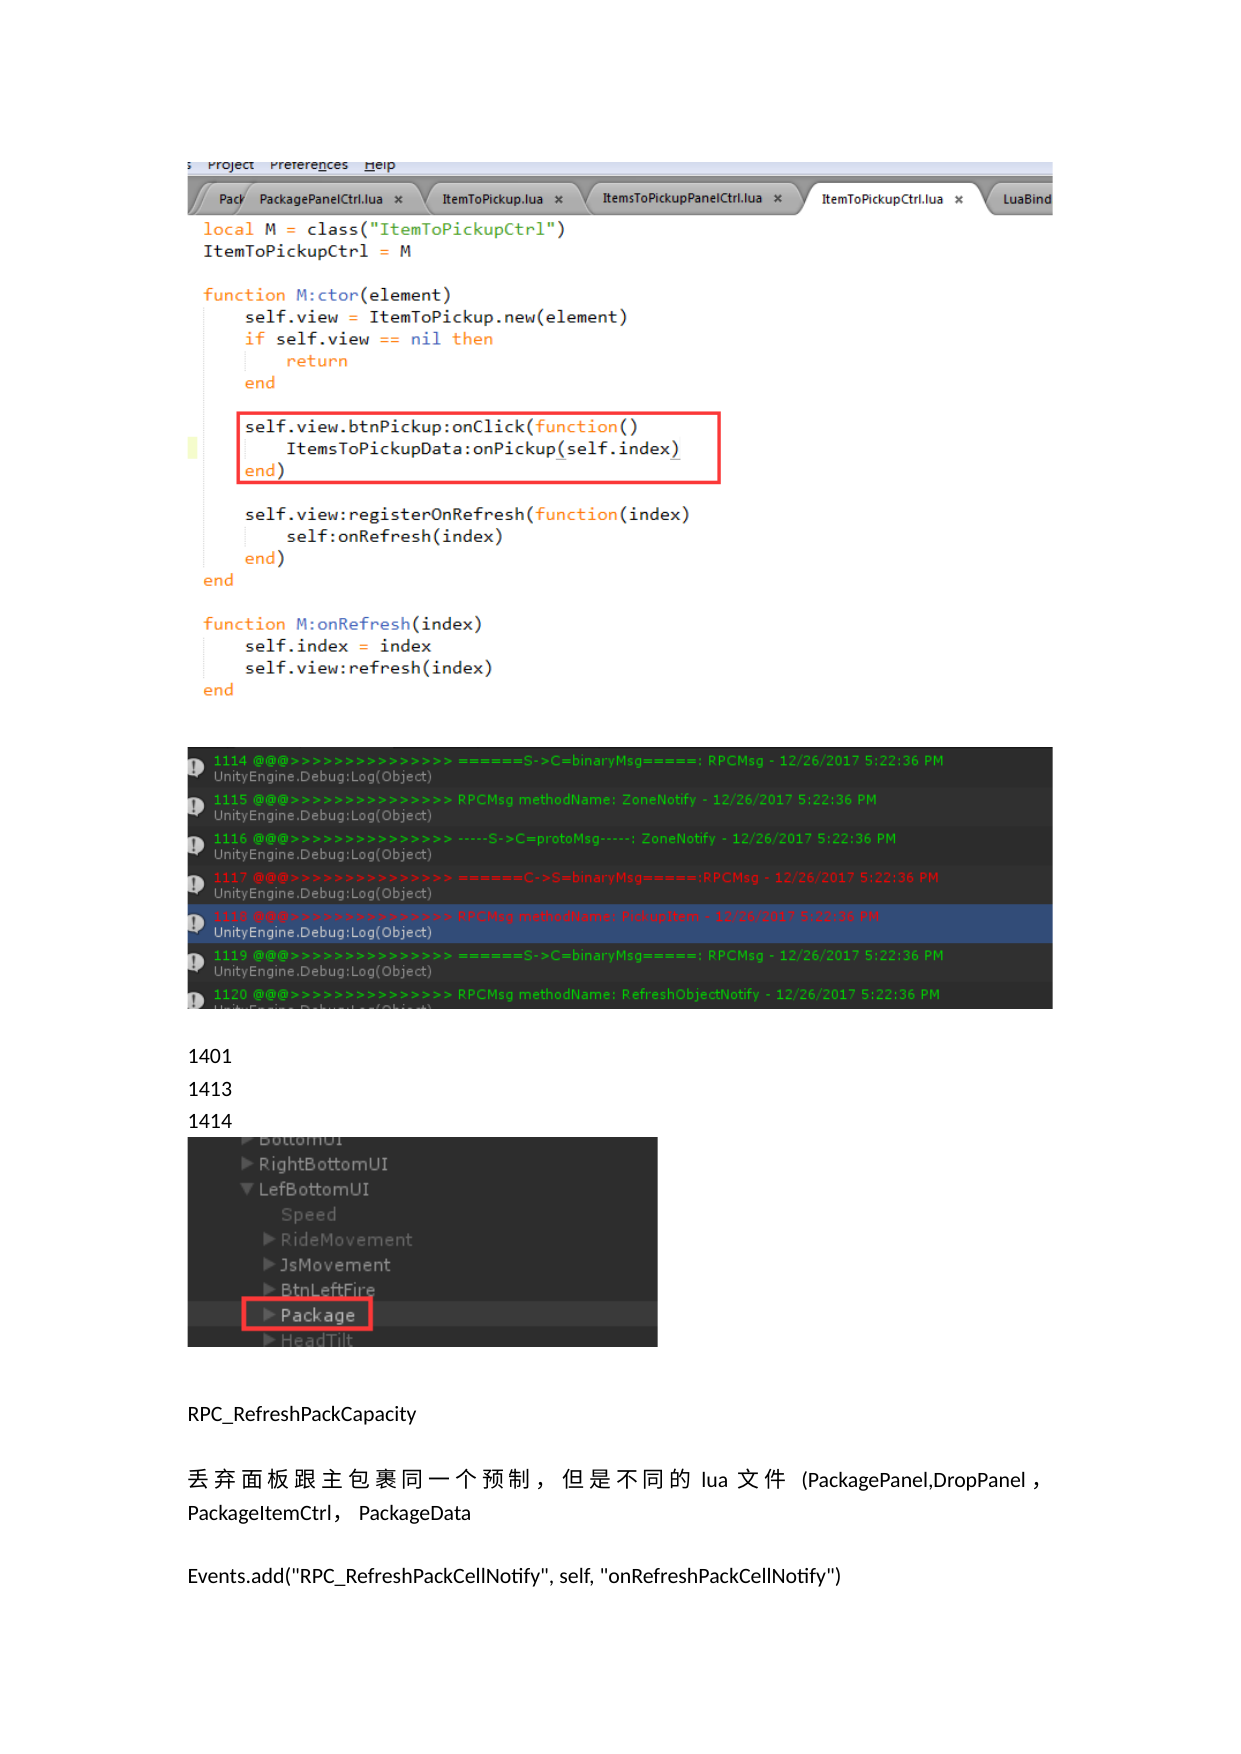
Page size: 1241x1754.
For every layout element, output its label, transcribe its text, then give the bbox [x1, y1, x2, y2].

picture [187, 1137, 658, 1347]
picture [187, 747, 1053, 1009]
text RPC_RefreshPackCapacity [187, 1397, 1053, 1429]
text 丢弃面板跟主包裹同一个预制，但是不同的lua文件 (PackagePanel,DropPanel， PackageItemCtrl， PackageData [187, 1462, 1053, 1527]
text 1401 [187, 1039, 1053, 1072]
text 1413 [187, 1072, 1053, 1104]
text 1414 [187, 1104, 1053, 1137]
picture [187, 162, 1053, 714]
text Events.add("RPC_RefreshPackCellNotify", self, "onRefreshPackCellNotify") [187, 1559, 1053, 1592]
